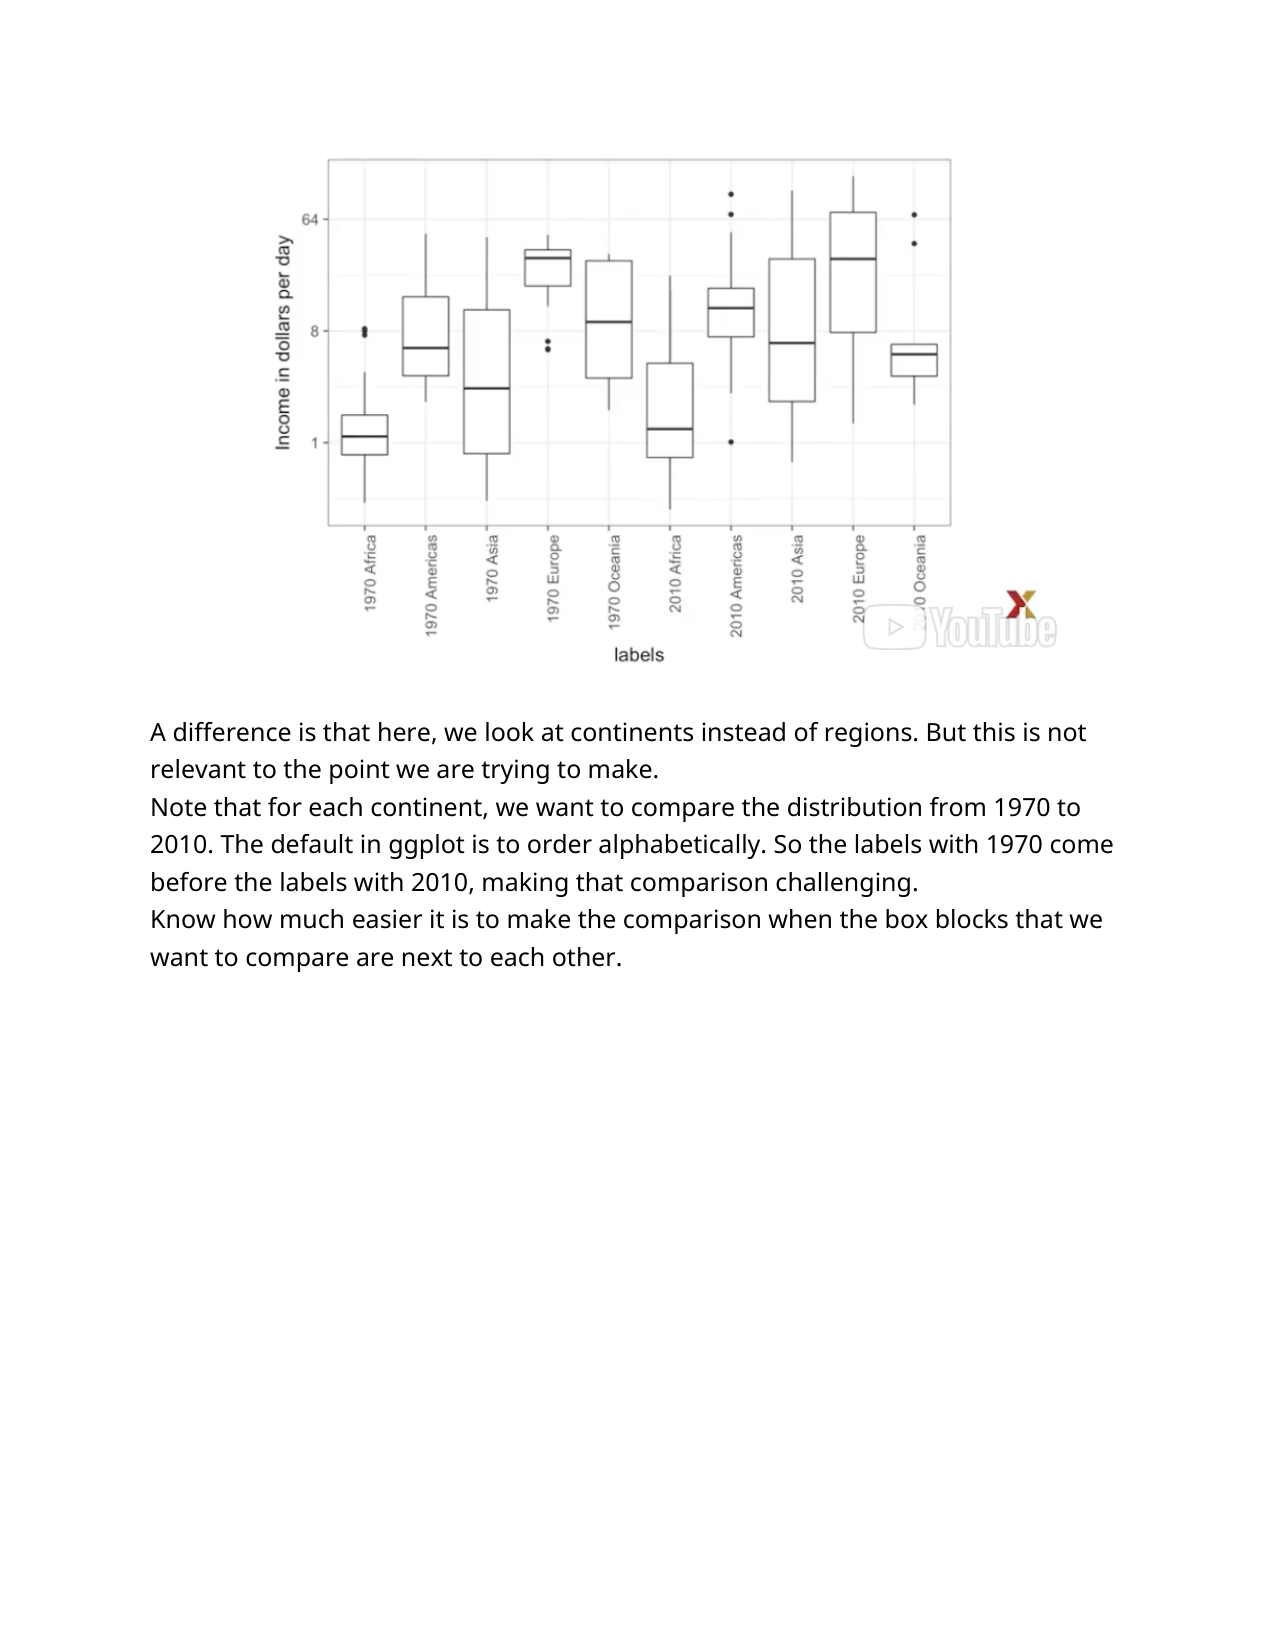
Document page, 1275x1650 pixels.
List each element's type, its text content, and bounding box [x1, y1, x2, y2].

text Note that for each continent, we want to compare the distribution from 1970 to 2010. The default in ggplot is to order alphabetically. So the labels with 1970 come before the labels with 2010, making that comparison challenging. [150, 787, 1125, 900]
picture [150, 150, 1080, 675]
text A difference is that here, we look at continents instead of regions. But this is not relevant to the point we are trying to make. [150, 712, 1125, 787]
text Know how much easier it is to make the comparison when the box blocks that we want to compare are next to each other. [150, 900, 1125, 975]
